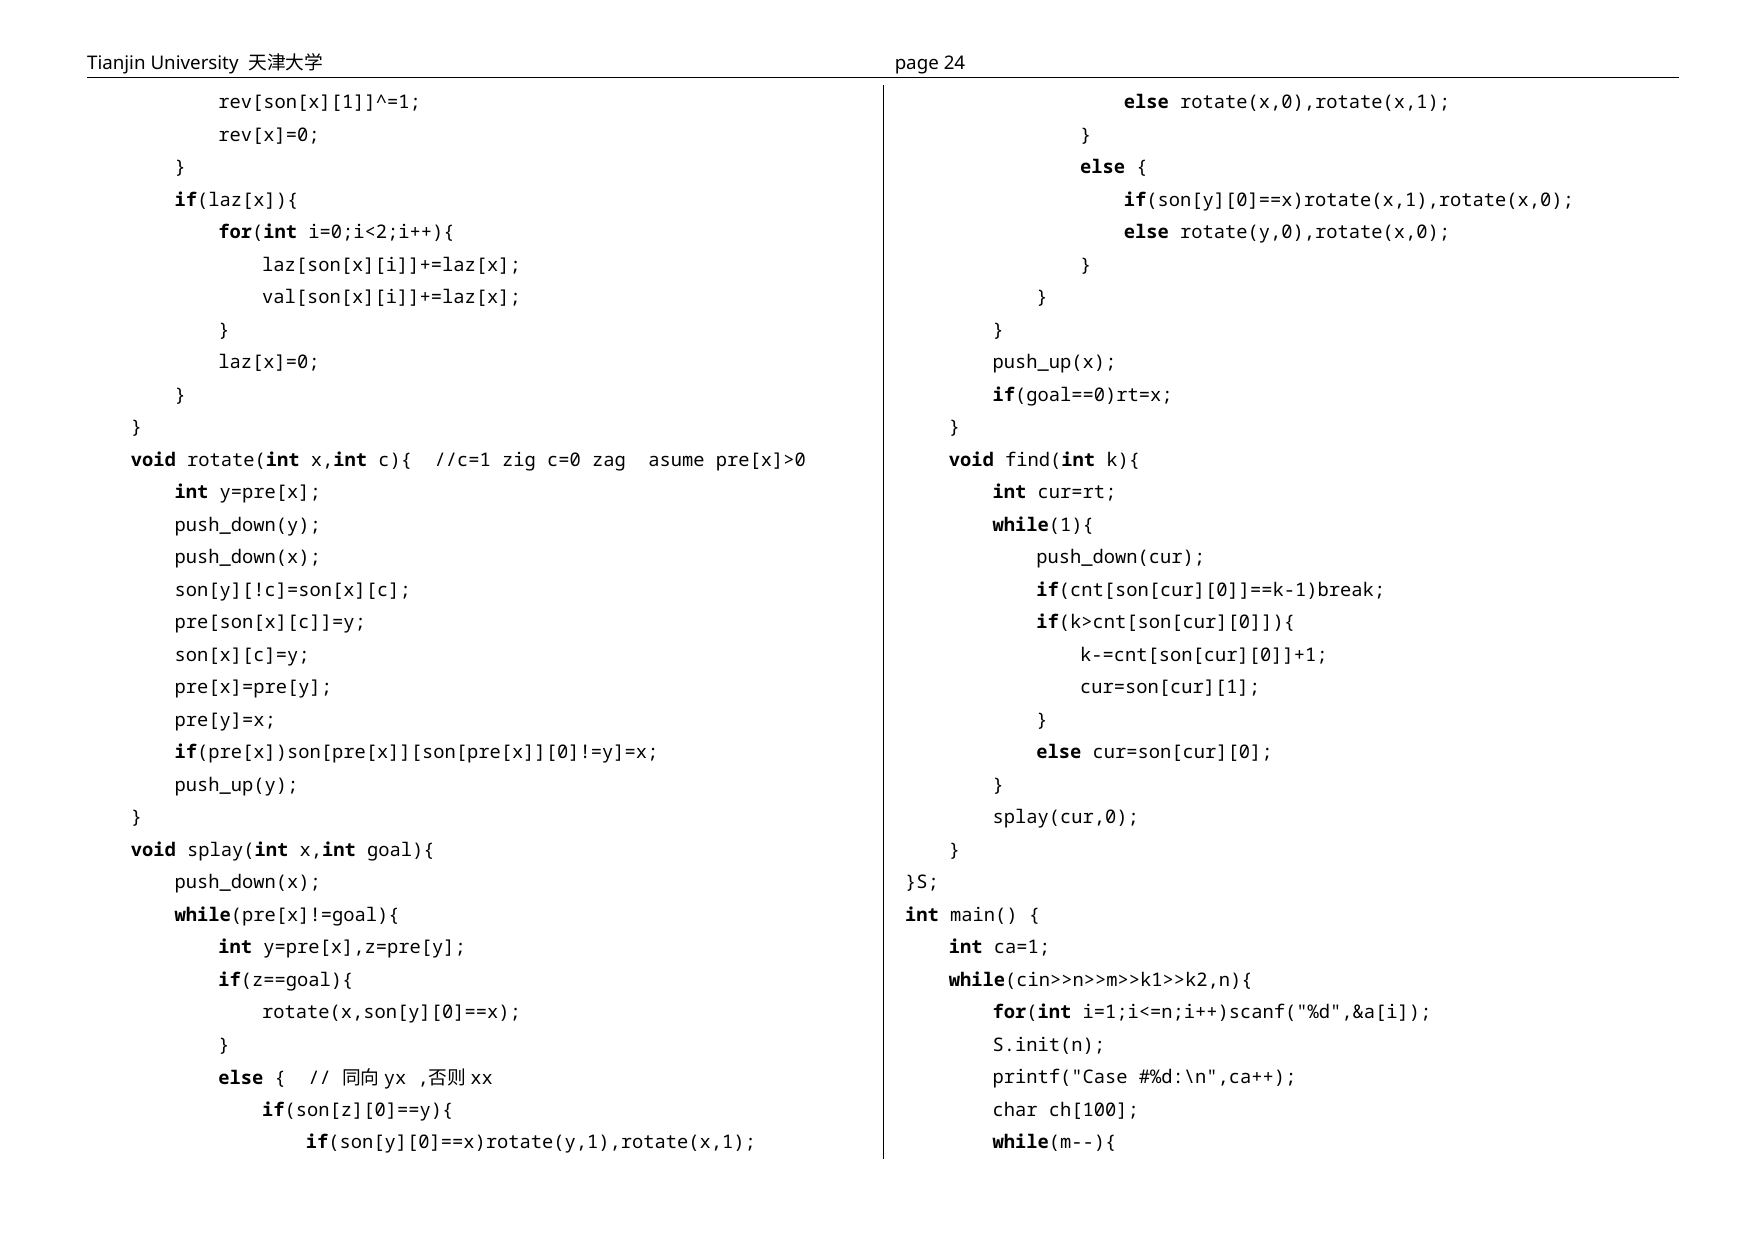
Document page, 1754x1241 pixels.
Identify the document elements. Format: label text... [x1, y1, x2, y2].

text } [905, 118, 1679, 150]
text push_down(cur); [905, 540, 1679, 573]
text } [87, 1028, 861, 1060]
text rev[son[x][1]]^=1; [87, 85, 861, 118]
text while(m--){ [905, 1125, 1679, 1158]
text } [87, 800, 861, 833]
text push_down(x); [87, 540, 861, 573]
text } [905, 833, 1679, 865]
text for(int i=0;i<2;i++){ [87, 215, 861, 248]
text printf("Case #%d:\n",ca++); [905, 1060, 1679, 1093]
text laz[son[x][i]]+=laz[x]; [87, 248, 861, 280]
text else { [905, 150, 1679, 183]
text push_up(y); [87, 768, 861, 800]
text push_down(x); [87, 865, 861, 898]
text void find(int k){ [905, 443, 1679, 475]
text son[x][c]=y; [87, 638, 861, 670]
text push_down(y); [87, 508, 861, 540]
text } [905, 768, 1679, 800]
text } [87, 378, 861, 410]
text if(goal==0)rt=x; [905, 378, 1679, 410]
text splay(cur,0); [905, 800, 1679, 833]
text cur=son[cur][1]; [905, 670, 1679, 703]
text if(cnt[son[cur][0]]==k-1)break; [905, 573, 1679, 605]
text val[son[x][i]]+=laz[x]; [87, 280, 861, 313]
text } [905, 280, 1679, 313]
text if(laz[x]){ [87, 183, 861, 215]
text else rotate(x,0),rotate(x,1); [905, 85, 1679, 118]
text else { // 同向 yx ,否则 xx [87, 1060, 861, 1093]
text pre[son[x][c]]=y; [87, 605, 861, 638]
text void splay(int x,int goal){ [87, 833, 861, 865]
text int y=pre[x]; [87, 475, 861, 508]
text if(son[z][0]==y){ [87, 1093, 861, 1125]
text laz[x]=0; [87, 345, 861, 378]
text } [905, 248, 1679, 280]
text } [905, 703, 1679, 735]
text } [87, 410, 861, 443]
text k-=cnt[son[cur][0]]+1; [905, 638, 1679, 670]
text if(pre[x])son[pre[x]][son[pre[x]][0]!=y]=x; [87, 735, 861, 768]
text else cur=son[cur][0]; [905, 735, 1679, 768]
text if(son[y][0]==x)rotate(x,1),rotate(x,0); [905, 183, 1679, 215]
text while(cin>>n>>m>>k1>>k2,n){ [905, 963, 1679, 995]
text int y=pre[x],z=pre[y]; [87, 930, 861, 963]
text void rotate(int x,int c){ //c=1 zig c=0 zag asume pre[x]>0 [87, 443, 861, 475]
text S.init(n); [905, 1028, 1679, 1060]
text else rotate(y,0),rotate(x,0); [905, 215, 1679, 248]
text int cur=rt; [905, 475, 1679, 508]
text int ca=1; [905, 930, 1679, 963]
text pre[y]=x; [87, 703, 861, 735]
text } [87, 313, 861, 345]
text if(k>cnt[son[cur][0]]){ [905, 605, 1679, 638]
text pre[x]=pre[y]; [87, 670, 861, 703]
text if(z==goal){ [87, 963, 861, 995]
text while(1){ [905, 508, 1679, 540]
text char ch[100]; [905, 1093, 1679, 1125]
text } [905, 313, 1679, 345]
text } [905, 410, 1679, 443]
text son[y][!c]=son[x][c]; [87, 573, 861, 605]
text } [87, 150, 861, 183]
text rotate(x,son[y][0]==x); [87, 995, 861, 1028]
text for(int i=1;i<=n;i++)scanf("%d",&a[i]); [905, 995, 1679, 1028]
text while(pre[x]!=goal){ [87, 898, 861, 930]
text rev[x]=0; [87, 118, 861, 150]
text if(son[y][0]==x)rotate(y,1),rotate(x,1); [87, 1125, 861, 1158]
text }S; [905, 865, 1679, 898]
text push_up(x); [905, 345, 1679, 378]
text int main() { [905, 898, 1679, 930]
